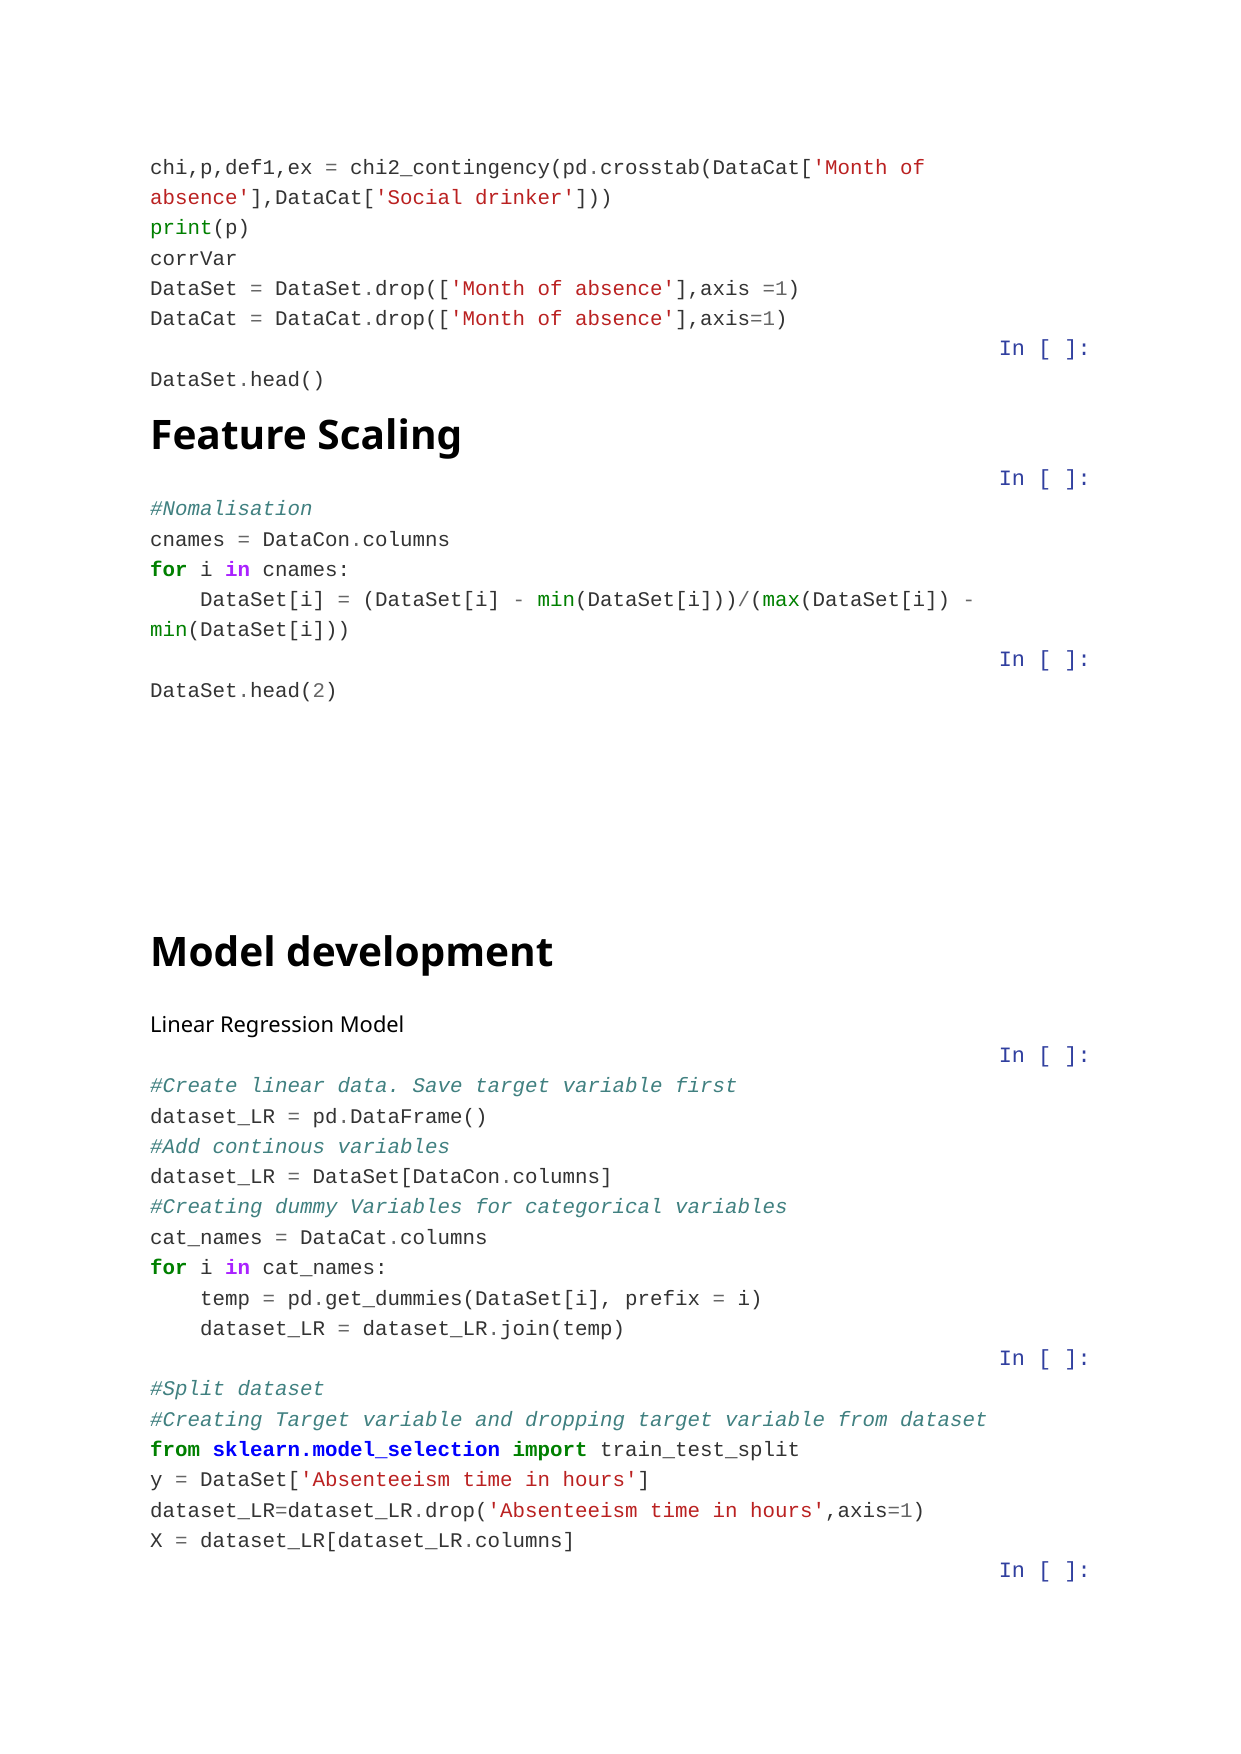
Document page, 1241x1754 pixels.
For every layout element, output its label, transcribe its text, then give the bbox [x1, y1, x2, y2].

text In [ ]: [150, 1554, 1090, 1584]
text cat_names = DataCat.columns [150, 1220, 1090, 1251]
text from sklearn.model_selection import train_test_split [150, 1432, 1090, 1463]
text #Split dataset [150, 1372, 1090, 1402]
text Feature Scaling [150, 406, 1090, 461]
text #Nomalisation [150, 492, 1090, 522]
text DataSet.head(2) [150, 673, 1090, 704]
text Model development [150, 923, 1090, 979]
text DataSet.head() [150, 362, 1090, 392]
text Linear Regression Model [150, 1008, 1090, 1038]
text chi,p,def1,ex = chi2_contingency(pd.crosstab(DataCat['Month of absence'],DataCat['Social drinker'])) [150, 150, 1090, 211]
text y = DataSet['Absenteeism time in hours'] [150, 1463, 1090, 1493]
text print(p) [150, 211, 1090, 241]
text for i in cnames: [150, 552, 1090, 582]
text dataset_LR = dataset_LR.join(temp) [150, 1311, 1090, 1341]
text X = dataset_LR[dataset_LR.columns] [150, 1523, 1090, 1554]
text In [ ]: [150, 643, 1090, 673]
text #Creating Target variable and dropping target variable from dataset [150, 1402, 1090, 1432]
text DataCat = DataCat.drop(['Month of absence'],axis=1) [150, 302, 1090, 332]
text temp = pd.get_dummies(DataSet[i], prefix = i) [150, 1281, 1090, 1311]
text cnames = DataCon.columns [150, 522, 1090, 552]
text In [ ]: [150, 332, 1090, 362]
text #Create linear data. Save target variable first [150, 1069, 1090, 1099]
text corrVar [150, 241, 1090, 271]
text In [ ]: [150, 1038, 1090, 1069]
text dataset_LR = pd.DataFrame() [150, 1099, 1090, 1129]
text dataset_LR = DataSet[DataCon.columns] [150, 1159, 1090, 1190]
text for i in cat_names: [150, 1251, 1090, 1281]
text DataSet = DataSet.drop(['Month of absence'],axis =1) [150, 271, 1090, 302]
text In [ ]: [150, 461, 1090, 492]
text DataSet[i] = (DataSet[i] - min(DataSet[i]))/(max(DataSet[i]) - min(DataSet[i])) [150, 582, 1090, 643]
text dataset_LR=dataset_LR.drop('Absenteeism time in hours',axis=1) [150, 1493, 1090, 1523]
text In [ ]: [150, 1341, 1090, 1372]
text #Creating dummy Variables for categorical variables [150, 1190, 1090, 1220]
text #Add continous variables [150, 1129, 1090, 1159]
